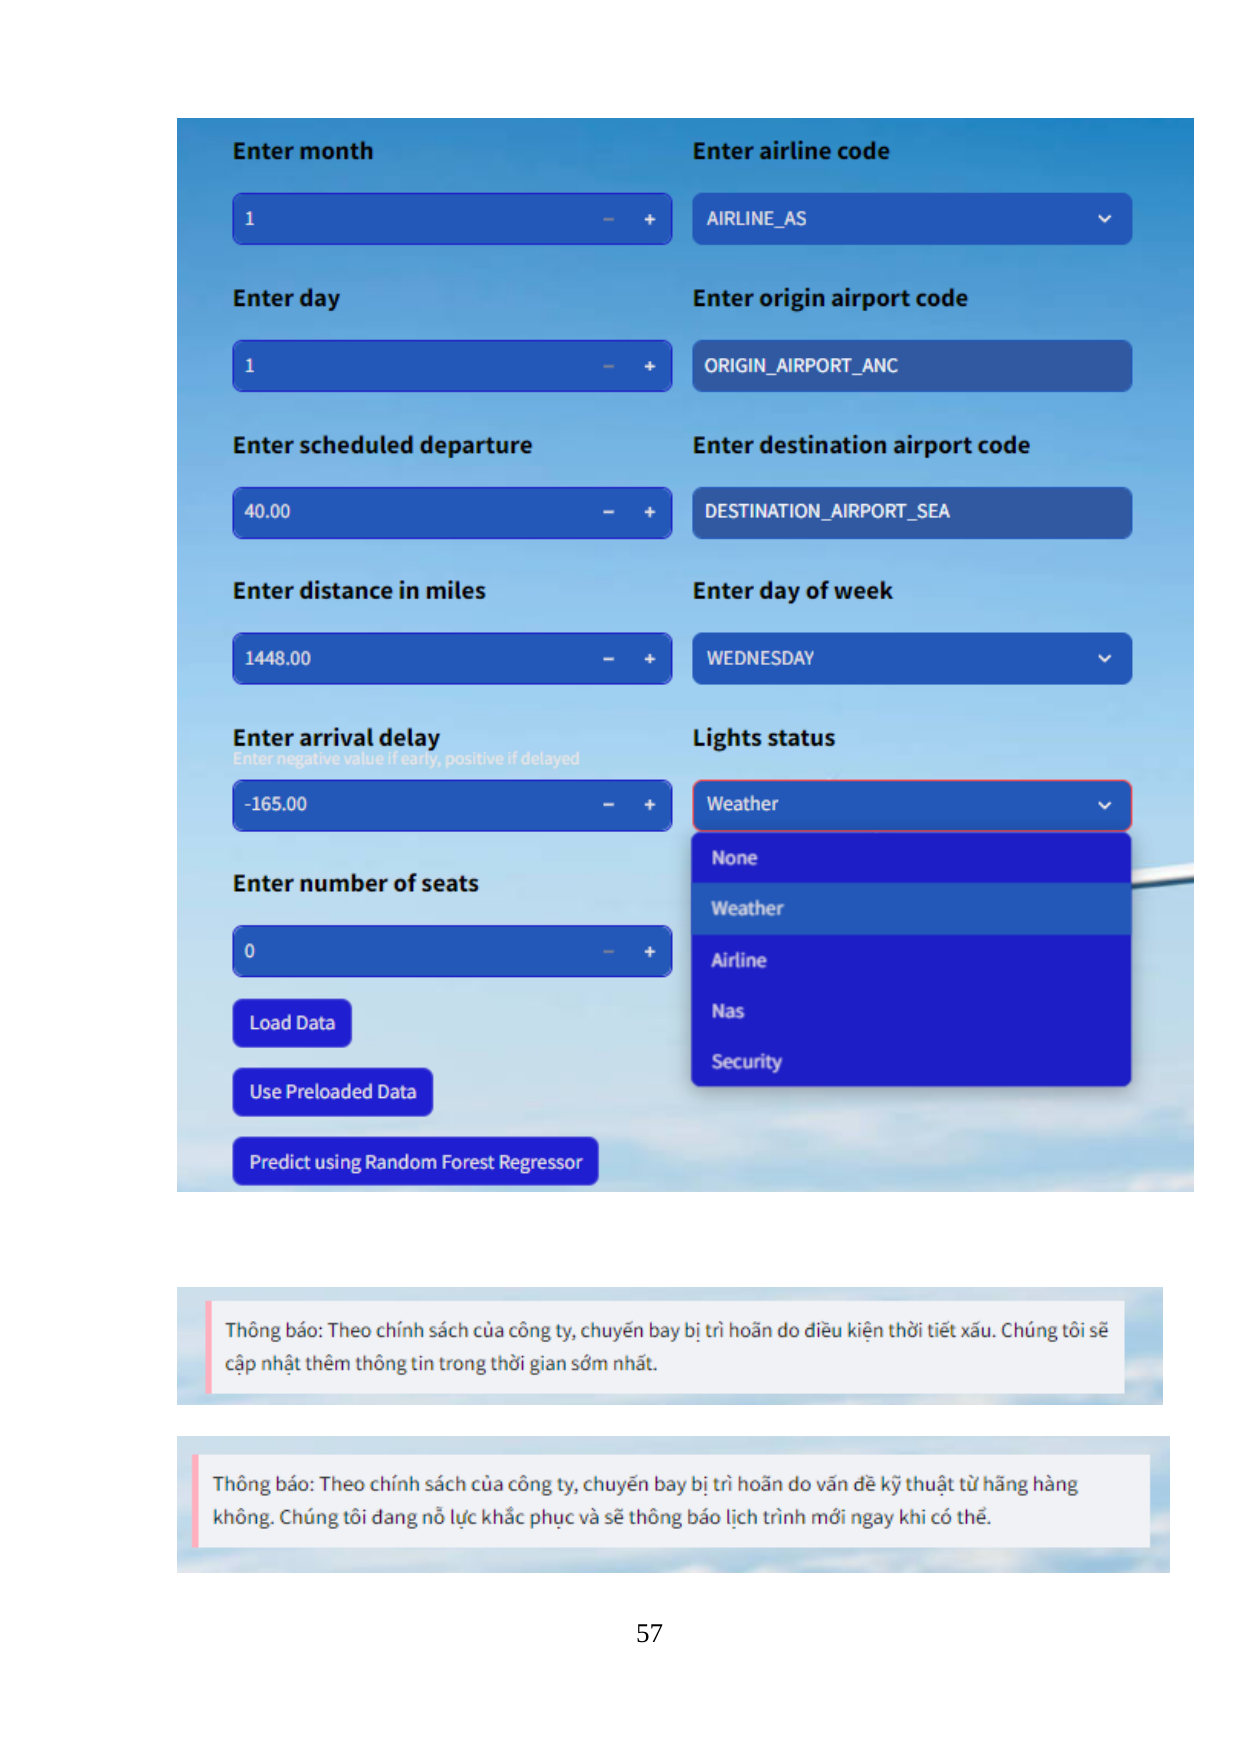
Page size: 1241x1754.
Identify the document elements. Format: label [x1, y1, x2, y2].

picture [177, 1436, 1170, 1573]
picture [177, 1287, 1163, 1405]
picture [177, 118, 1194, 1192]
